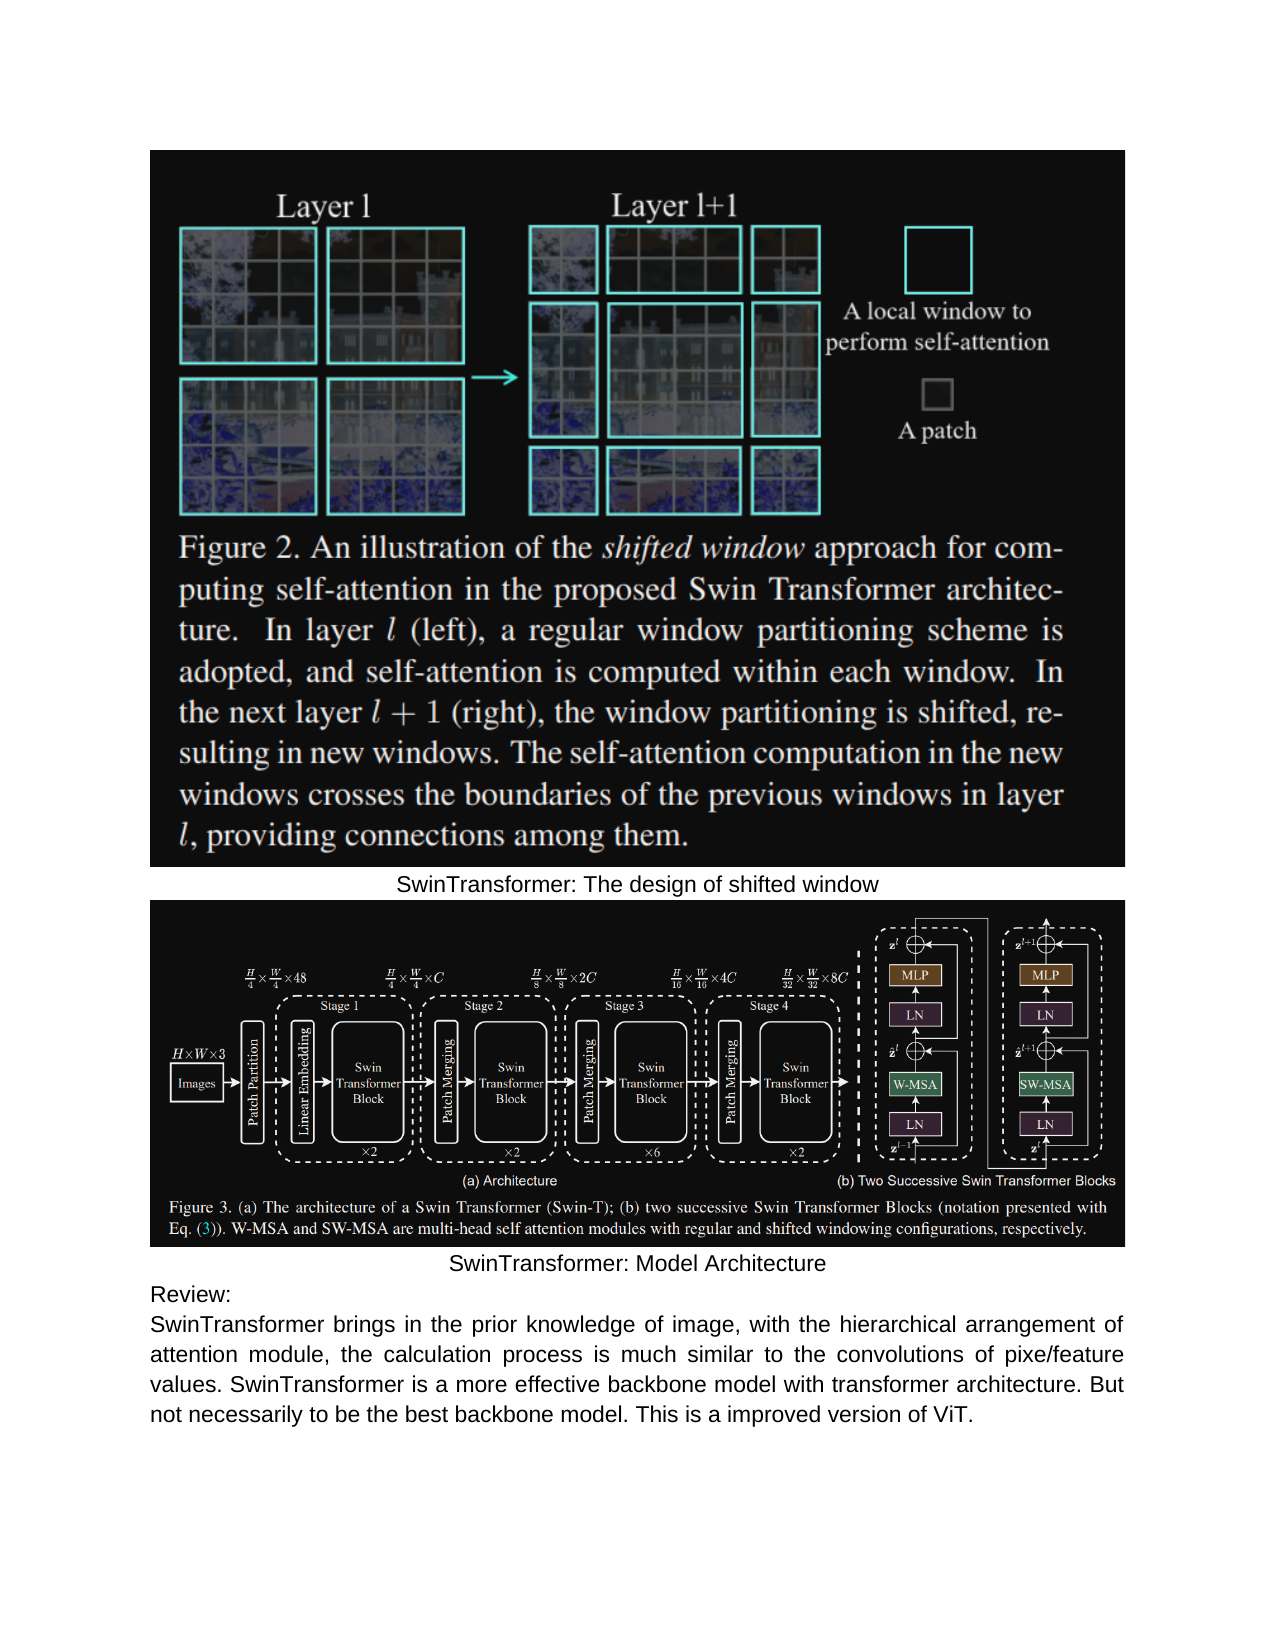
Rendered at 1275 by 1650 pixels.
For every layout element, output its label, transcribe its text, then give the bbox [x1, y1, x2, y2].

text SwinTransformer: The design of shifted window [150, 871, 1125, 897]
picture [150, 150, 1125, 867]
text SwinTransformer: Model Architecture [150, 1250, 1125, 1277]
picture [150, 900, 1125, 1247]
text SwinTransformer brings in the prior knowledge of image, with the hierarchical arrangement of attention module, the calculation process is much similar to the convolutions of pixe/feature values. SwinTransformer is a more effective backbone model with transformer architecture. But not necessarily to be the best backbone model. This is a improved version of ViT. [150, 1311, 1125, 1428]
text Review: [150, 1281, 1125, 1307]
